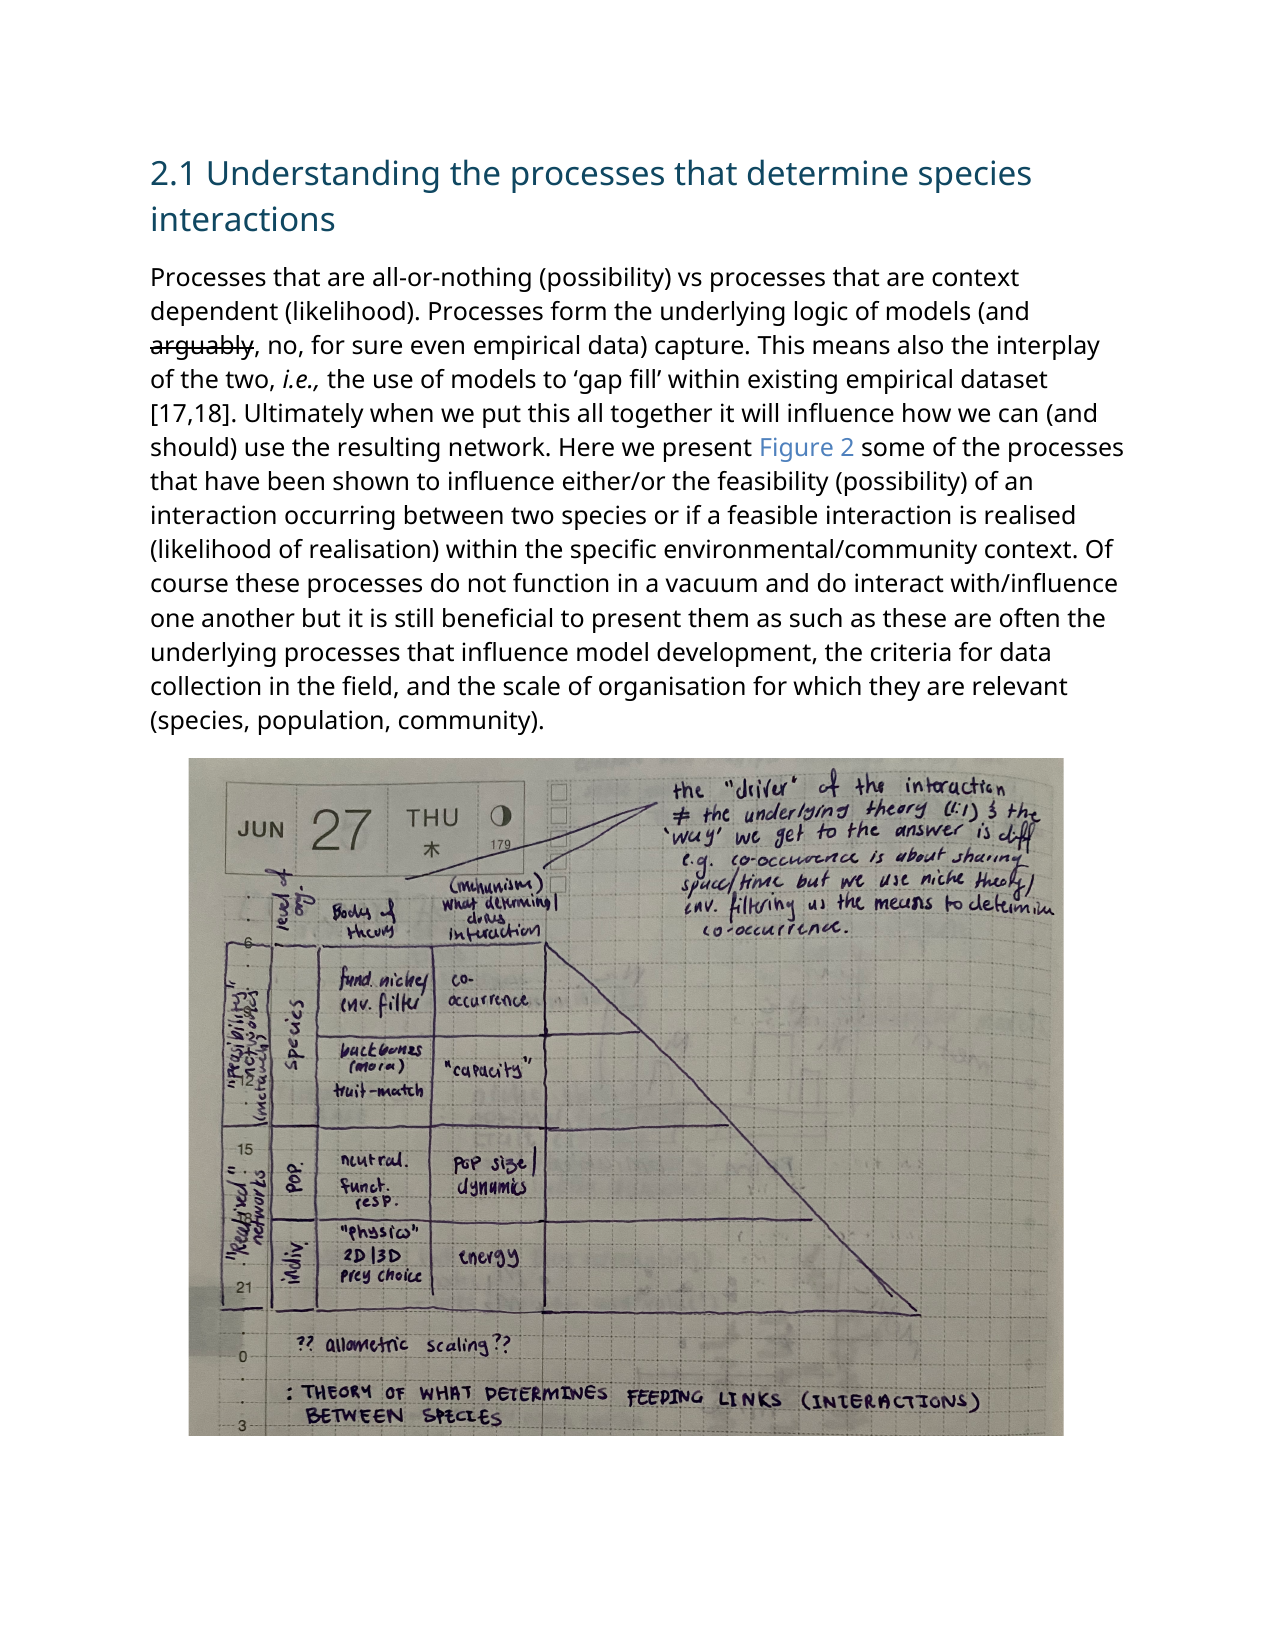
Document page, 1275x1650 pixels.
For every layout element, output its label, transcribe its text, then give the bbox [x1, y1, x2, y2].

subtitle 2.1 Understanding the processes that determine species interactions [150, 150, 1125, 241]
picture [188, 758, 1064, 1436]
table_header Figure 2: TODO. [139, 755, 1114, 1439]
text Processes that are all-or-nothing (possibility) vs processes that are context dependent (likelihood). Processes form the underlying logic of models (and arguably, no, for sure even empirical data) capture. This means also the interplay of the two, i.e., the use of models to ‘gap fill’ within existing empirical dataset [17,18]. Ultimately when we put this all together it will influence how we can (and should) use the resulting network. Here we present Figure 2 some of the processes that have been shown to influence either/or the feasibility (possibility) of an interaction occurring between two species or if a feasible interaction is realised (likelihood of realisation) within the specific environmental/community context. Of course these processes do not function in a vacuum and do interact with/influence one another but it is still beneficial to present them as such as these are often the underlying processes that influence model development, the criteria for data collection in the field, and the scale of organisation for which they are relevant (species, population, community). [150, 259, 1125, 736]
